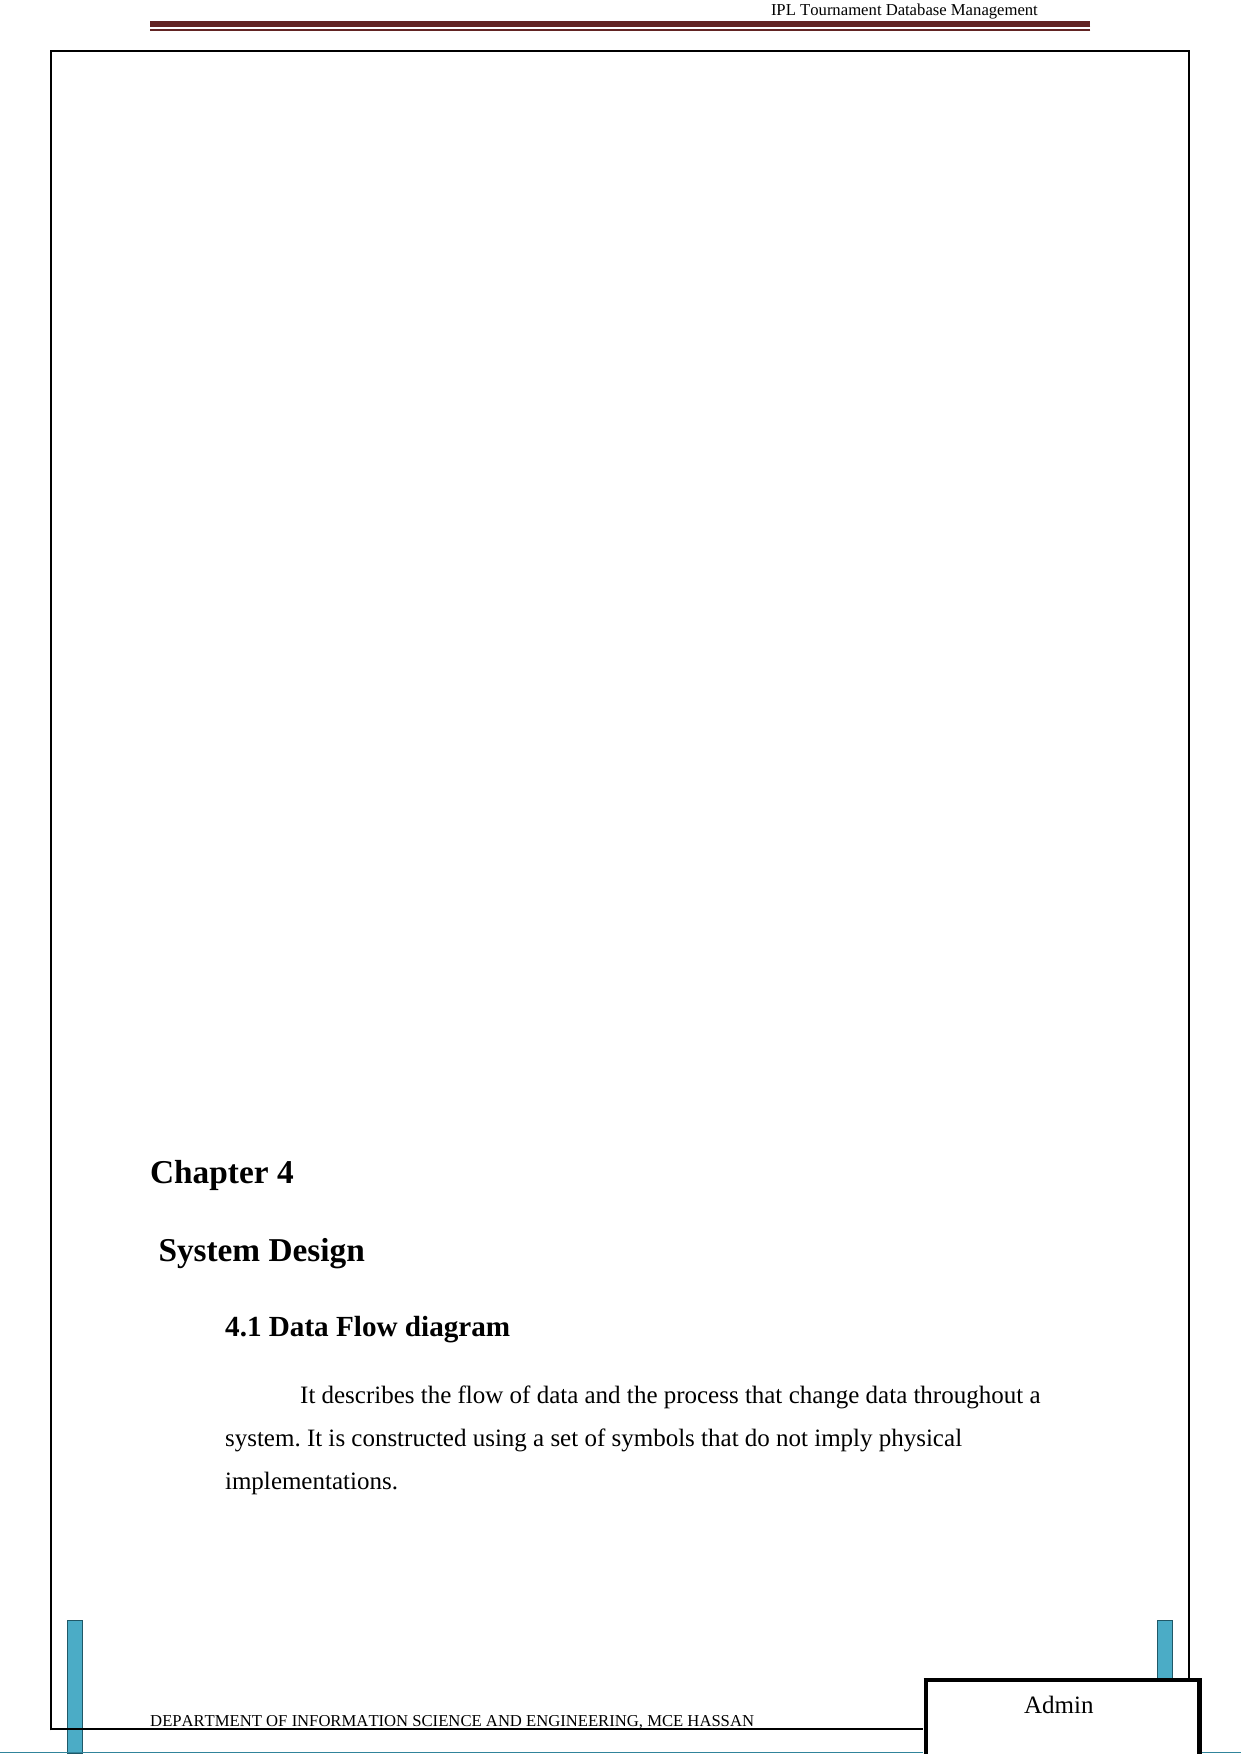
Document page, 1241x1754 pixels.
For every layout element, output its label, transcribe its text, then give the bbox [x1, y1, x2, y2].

text 4.1 Data Flow diagram [150, 1309, 1090, 1342]
text It describes the flow of data and the process that change data throughout a system. It is constructed using a set of symbols that do not imply physical implementations. [225, 1380, 1090, 1495]
text Chapter 4 [150, 1152, 1090, 1191]
text System Design [150, 1231, 1090, 1269]
